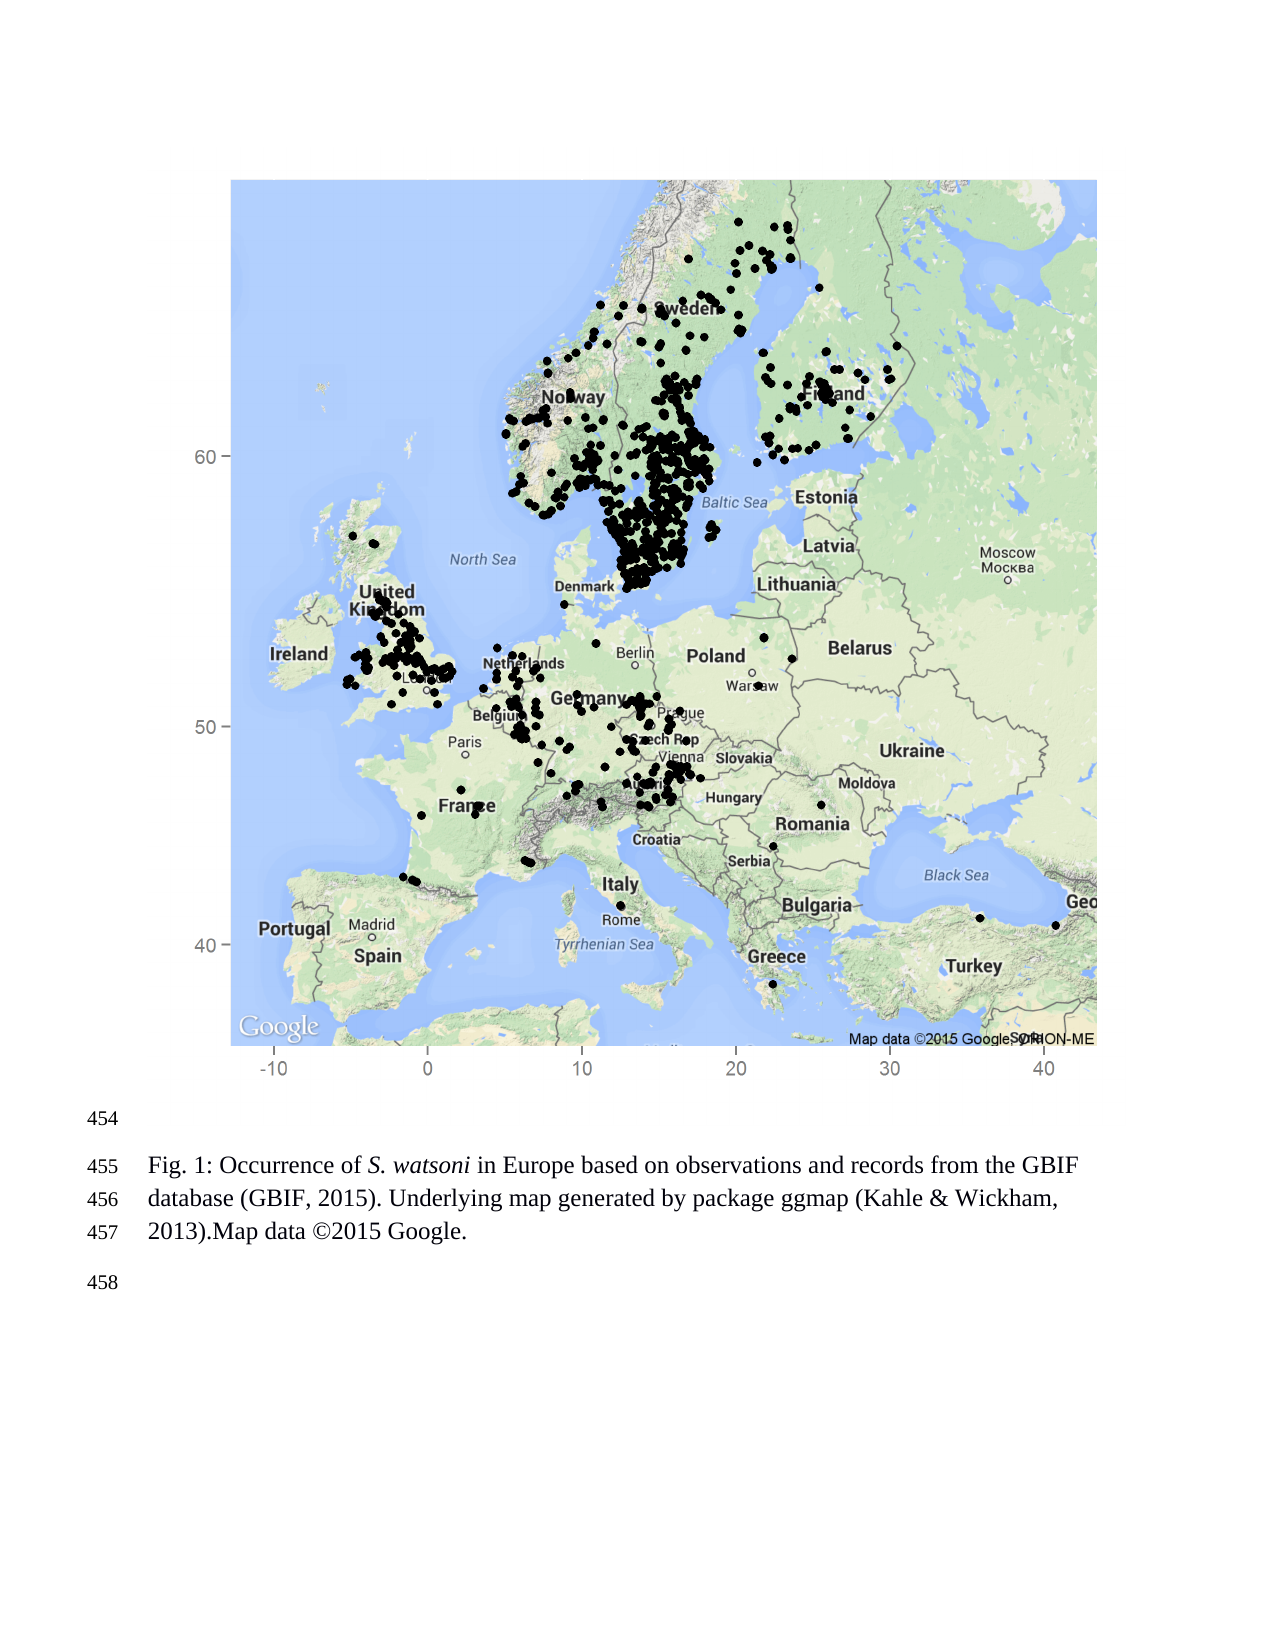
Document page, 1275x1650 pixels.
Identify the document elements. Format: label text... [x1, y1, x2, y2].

picture [147, 147, 1126, 1126]
text Fig. 1: Occurrence of S. watsoni in Europe based on observations and records from the GBIF database (GBIF, 2015). Underlying map generated by package ggmap (Kahle & Wickham, 2013).Map data ©2015 Google. [148, 1150, 1127, 1245]
